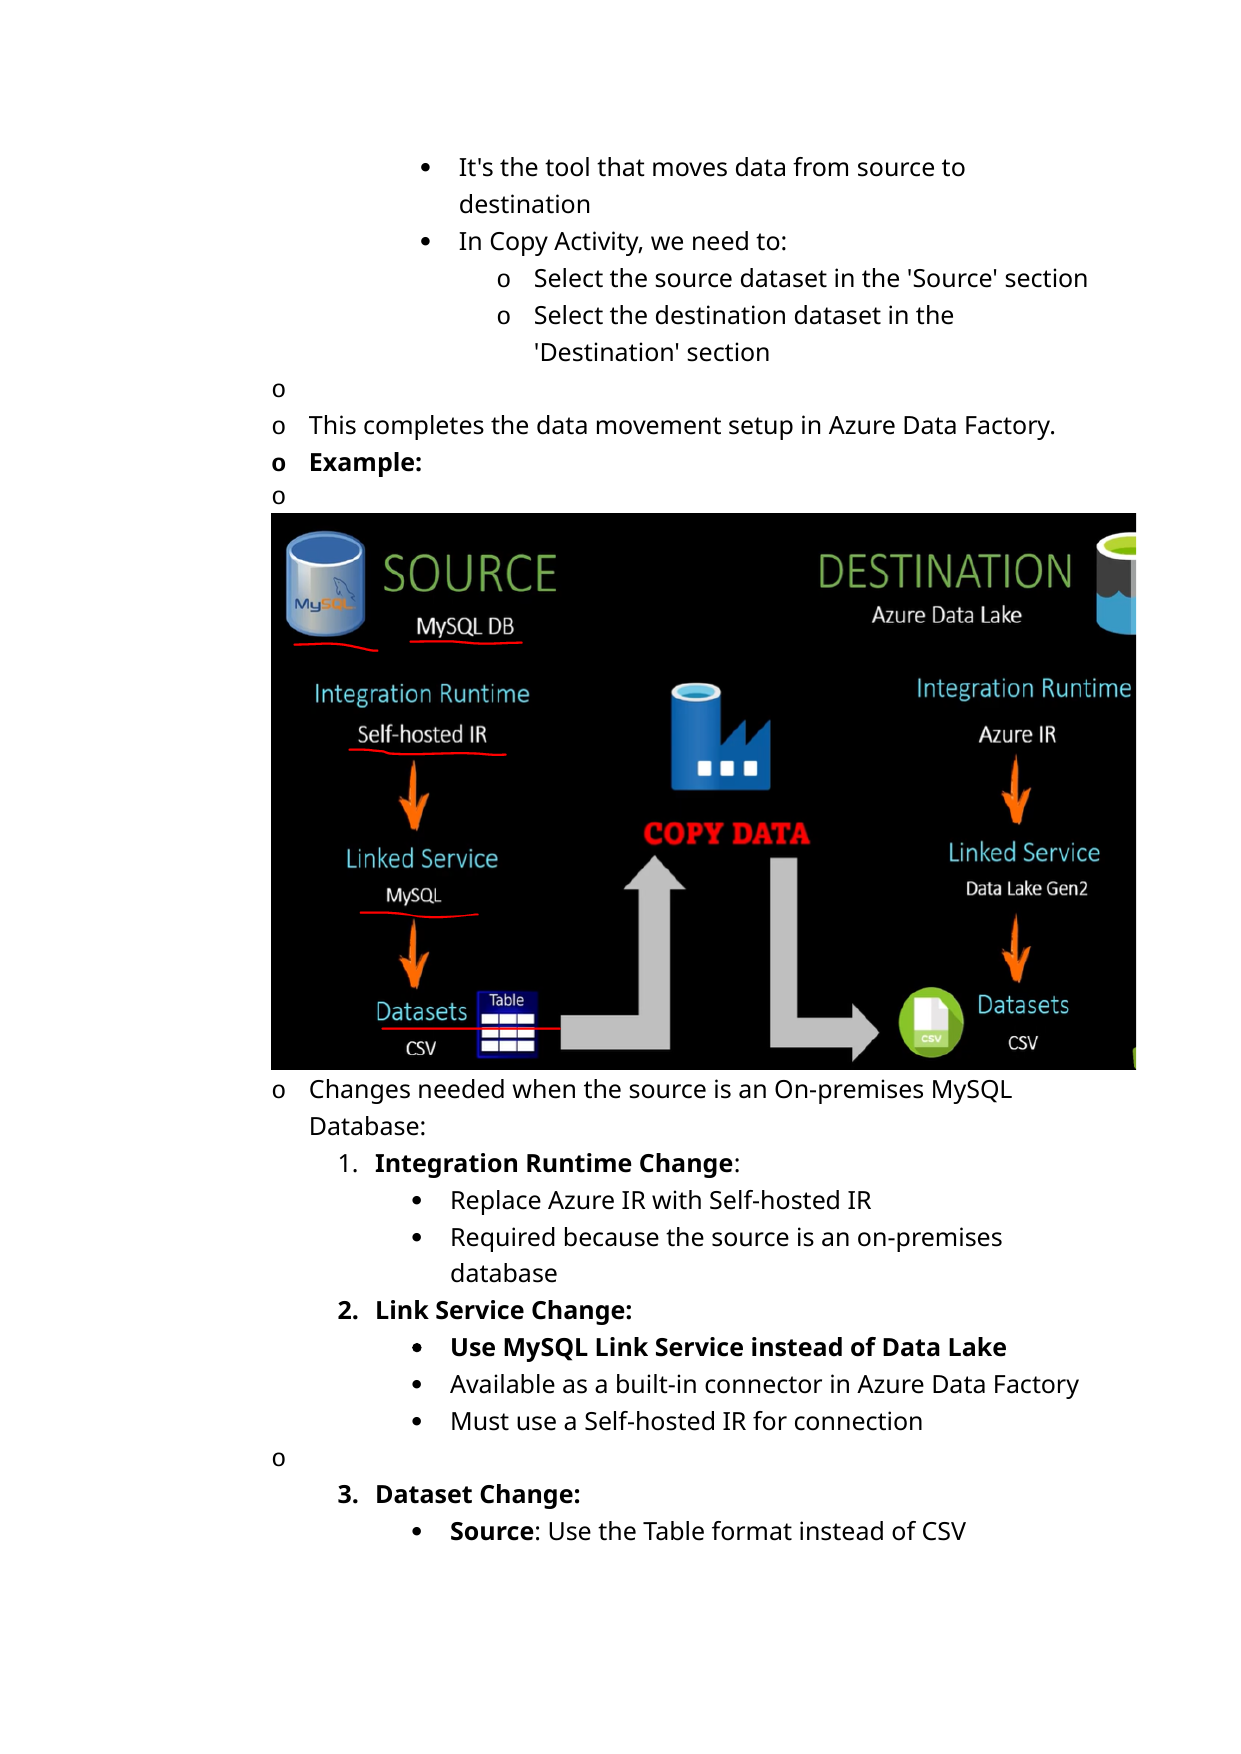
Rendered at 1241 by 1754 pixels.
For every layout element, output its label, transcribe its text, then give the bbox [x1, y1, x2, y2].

list Example: [271, 445, 1090, 479]
list Use MySQL Link Service instead of Data Lake [412, 1329, 1090, 1364]
list Available as a built-in connector in Azure Data Factory [412, 1366, 1090, 1400]
picture [271, 513, 1137, 1070]
list Select the source dataset in the 'Source' section [496, 260, 1090, 294]
list It's the tool that moves data from source to destination [421, 150, 1090, 221]
list This completes the data movement setup in Azure Data Factory. [271, 408, 1090, 442]
list Changes needed when the source is an On-premises MySQL Database: [271, 1072, 1090, 1143]
list Link Service Change: [337, 1293, 1090, 1327]
list Required because the source is an on-premises database [412, 1219, 1090, 1290]
list Dataset Change: [337, 1477, 1090, 1511]
list Must use a Self-hosted IR for connection [412, 1403, 1090, 1437]
list Source: Use the Table format instead of CSV [412, 1514, 1090, 1548]
list Select the destination dataset in the 'Destination' section [496, 297, 1090, 368]
list Replace Azure IR with Self-hosted IR [412, 1182, 1090, 1217]
list Integration Runtime Change: [337, 1146, 1090, 1180]
list In Copy Activity, we need to: [421, 223, 1090, 258]
